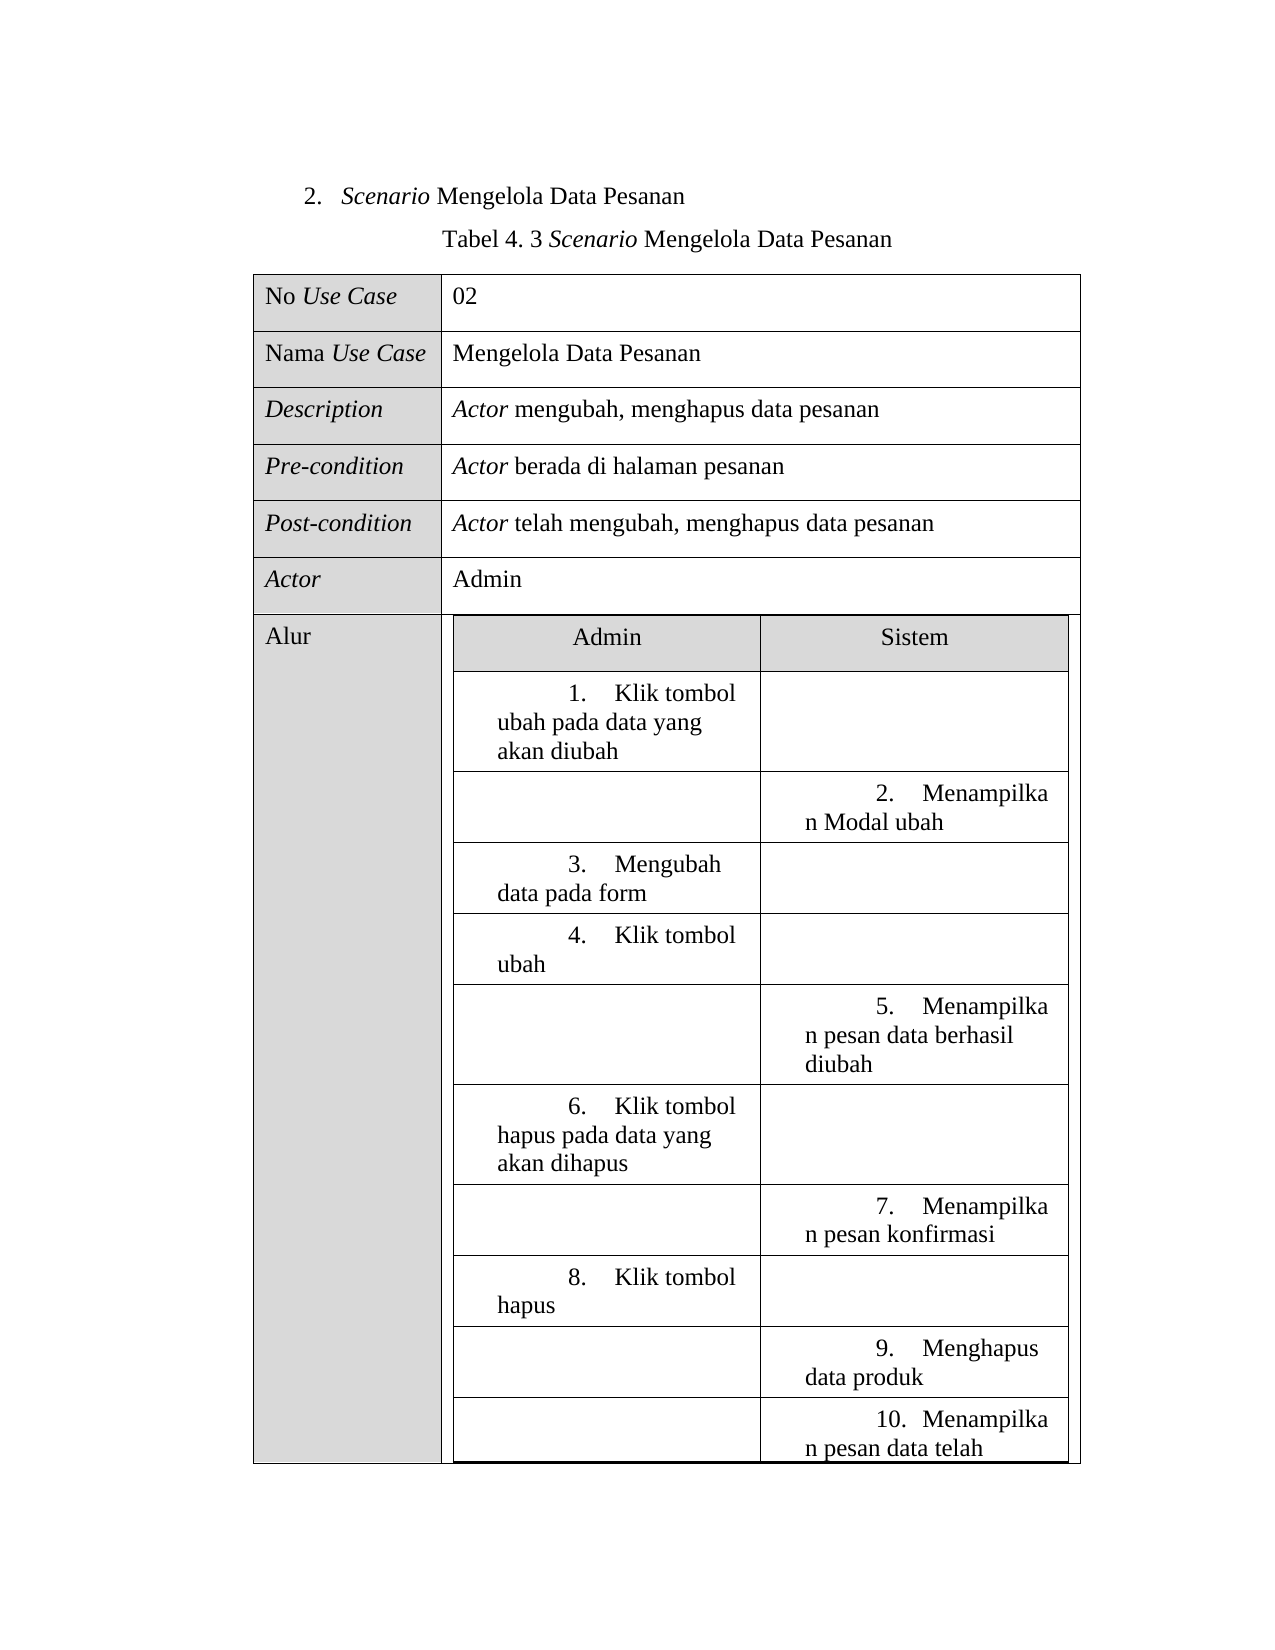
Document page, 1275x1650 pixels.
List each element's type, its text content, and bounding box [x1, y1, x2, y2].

text Tabel 4. 3 Scenario Mengelola Data Pesanan [236, 224, 1098, 253]
table_cell [1069, 615, 1080, 1462]
table_cell [761, 843, 1068, 913]
table_cell Actor berada di halaman pesanan [442, 445, 1080, 500]
table_cell [827, 1446, 832, 1455]
table_cell Pre-condition [254, 445, 441, 500]
table_cell [761, 985, 1068, 1084]
table_cell Actor telah mengubah, menghapus data pesanan [442, 501, 1080, 557]
table_cell Alur [254, 615, 441, 1462]
table_header 02 [442, 275, 1080, 331]
table_cell [761, 1327, 1068, 1397]
table_cell Description [254, 388, 441, 444]
table_cell [454, 914, 760, 984]
table_header No Use Case [254, 275, 441, 331]
table_cell [761, 672, 1068, 771]
table_cell [454, 1256, 760, 1326]
table_cell [761, 914, 1068, 984]
table_cell [442, 615, 453, 1462]
table_cell [454, 1398, 760, 1461]
table_cell Post-condition [254, 501, 441, 557]
table_cell Actor [254, 558, 441, 613]
table_cell [454, 985, 760, 1084]
subtitle Scenario Mengelola Data Pesanan [304, 181, 1098, 210]
table_cell [454, 672, 760, 771]
table_cell [454, 843, 760, 913]
table_cell [761, 772, 1068, 842]
table_cell Admin [442, 558, 1080, 613]
table_cell [454, 1185, 760, 1255]
table_cell Actor mengubah, menghapus data pesanan [442, 388, 1080, 444]
table_cell Mengelola Data Pesanan [442, 332, 1080, 387]
table_cell [761, 1085, 1068, 1184]
table_cell [761, 1256, 1068, 1326]
table_cell [761, 1185, 1068, 1255]
table_cell [761, 1398, 1068, 1461]
table_cell [454, 772, 760, 842]
table_cell [454, 1085, 760, 1184]
table_cell [454, 1327, 760, 1397]
table_cell Nama Use Case [254, 332, 441, 387]
